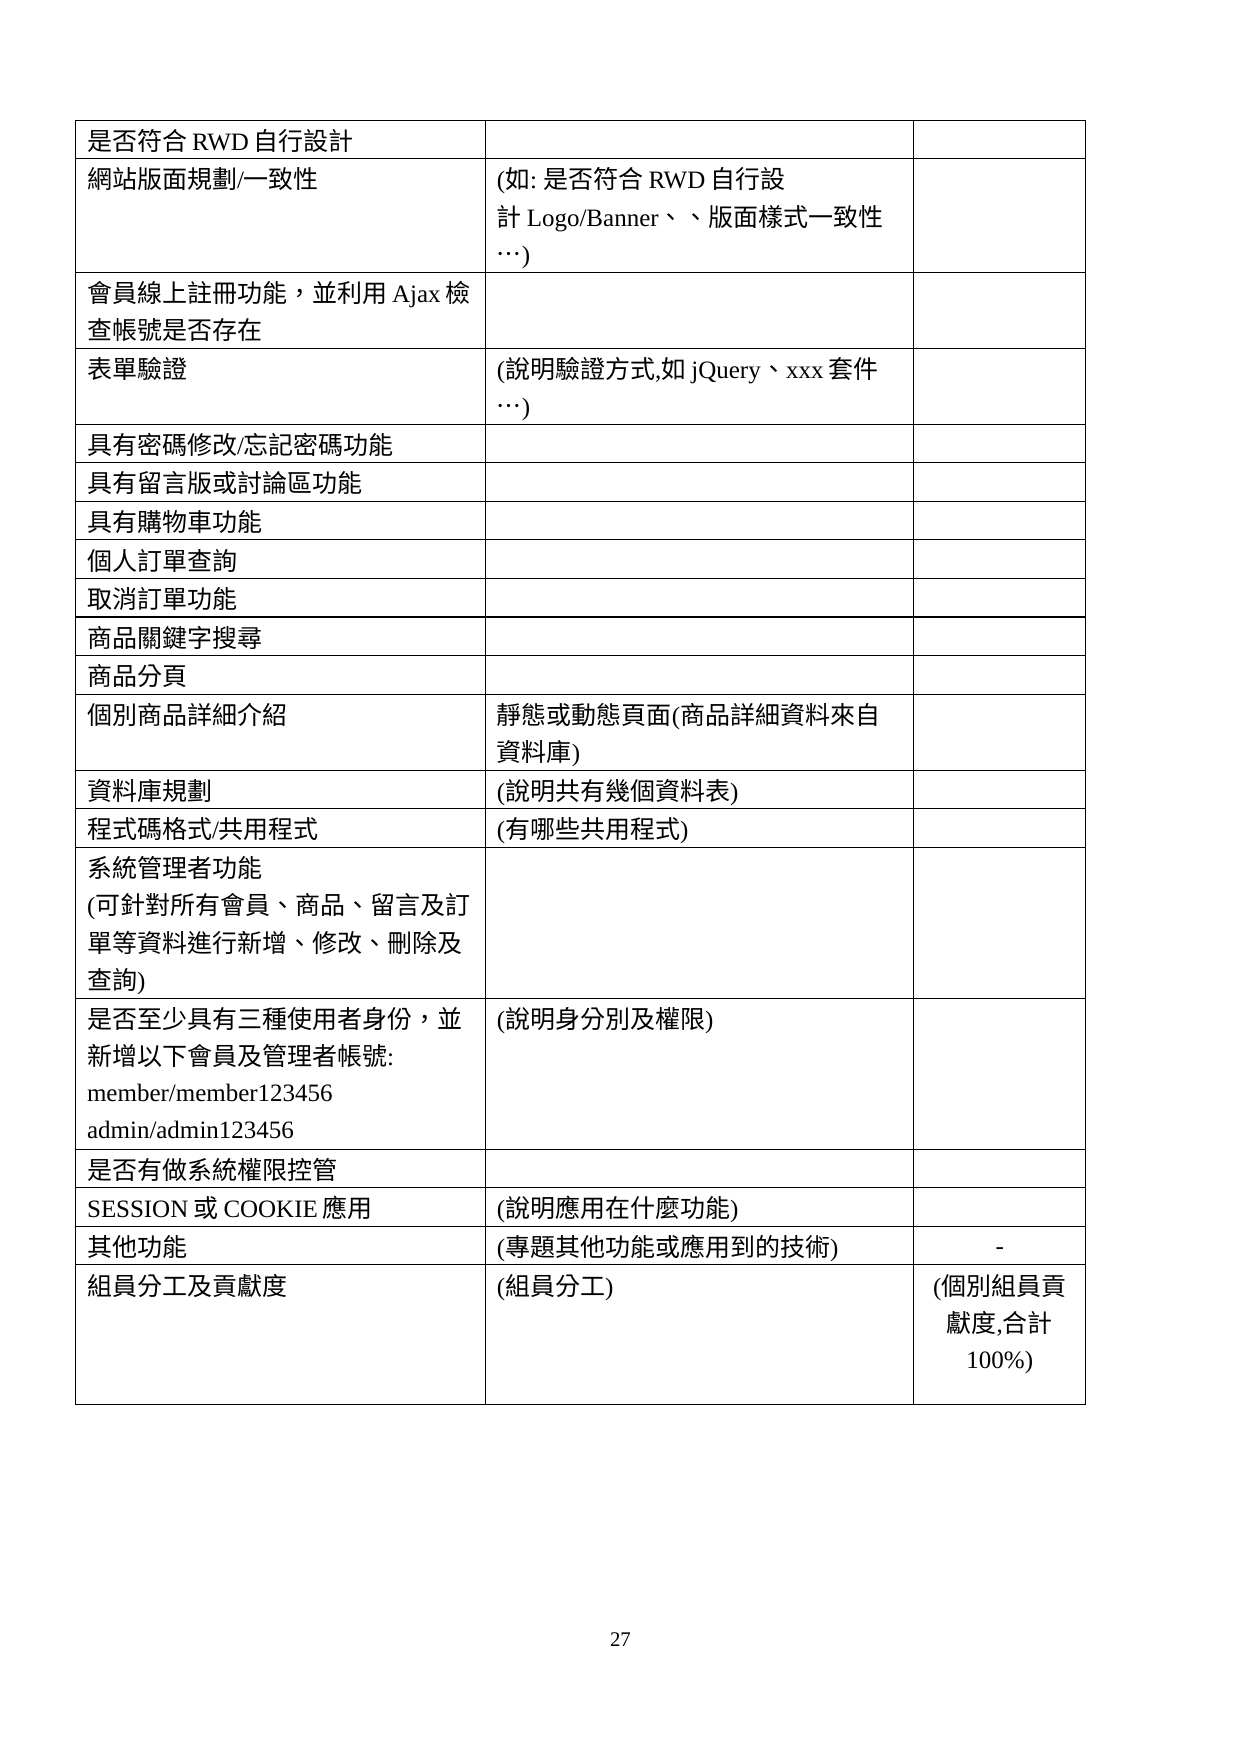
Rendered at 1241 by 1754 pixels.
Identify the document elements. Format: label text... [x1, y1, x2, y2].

table_cell [914, 999, 1085, 1149]
table_cell [486, 656, 913, 693]
table_cell 程式碼格式/共用程式 [76, 809, 485, 847]
table_cell [914, 502, 1085, 539]
table_cell SESSION或COOKIE應用 [76, 1188, 485, 1226]
table_cell (如: 是否符合RWD自行設計Logo/Banner、、版面樣式一致性…) [486, 159, 913, 272]
table_cell 靜態或動態頁面(商品詳細資料來自資料庫) [486, 695, 913, 769]
table_cell [486, 618, 913, 655]
table_cell - [914, 1227, 1085, 1264]
table_cell [914, 121, 1085, 158]
table_cell [914, 809, 1085, 847]
table_cell [486, 273, 913, 348]
table_cell 具有留言版或討論區功能 [76, 463, 485, 501]
table_cell [914, 540, 1085, 578]
table_cell [914, 848, 1085, 998]
table_cell 個別商品詳細介紹 [76, 695, 485, 769]
table_cell 組員分工及貢獻度 [76, 1265, 485, 1403]
table_cell 具有密碼修改/忘記密碼功能 [76, 425, 485, 462]
table_cell [914, 656, 1085, 693]
table_cell [914, 463, 1085, 501]
table_cell (說明應用在什麼功能) [486, 1188, 913, 1226]
table_cell 其他功能 [76, 1227, 485, 1264]
table_cell 具有購物車功能 [76, 502, 485, 539]
table_cell [486, 540, 913, 578]
table_cell [914, 1188, 1085, 1226]
table_cell [486, 463, 913, 501]
table_cell 取消訂單功能 [76, 579, 485, 616]
table_cell 商品分頁 [76, 656, 485, 693]
table_cell (說明共有幾個資料表) [486, 771, 913, 808]
table_cell 會員線上註冊功能，並利用Ajax檢查帳號是否存在 [76, 273, 485, 348]
table_cell [486, 848, 913, 998]
table_cell [914, 579, 1085, 616]
table_cell [914, 1150, 1085, 1187]
table_cell [486, 1150, 913, 1187]
table_cell [914, 695, 1085, 769]
table_cell (專題其他功能或應用到的技術) [486, 1227, 913, 1264]
table_cell (組員分工) [486, 1265, 913, 1403]
table_cell 是否有做系統權限控管 [76, 1150, 485, 1187]
table_cell (說明驗證方式,如jQuery、xxx套件…) [486, 349, 913, 424]
table_cell 商品關鍵字搜尋 [76, 618, 485, 655]
table_cell 資料庫規劃 [76, 771, 485, 808]
table_cell [914, 425, 1085, 462]
table_cell [914, 273, 1085, 348]
table_cell 系統管理者功能 (可針對所有會員、商品、留言及訂單等資料進行新增、修改、刪除及查詢) [76, 848, 485, 998]
table_cell [914, 349, 1085, 424]
table_cell [486, 502, 913, 539]
table_cell (個別組員貢獻度,合計100%) [914, 1265, 1085, 1403]
table_cell [486, 425, 913, 462]
table_cell 網站版面規劃/一致性 [76, 159, 485, 272]
table_cell [486, 579, 913, 616]
table_cell 個人訂單查詢 [76, 540, 485, 578]
table_cell 是否符合RWD自行設計 [76, 121, 485, 158]
table_cell 是否至少具有三種使用者身份，並新增以下會員及管理者帳號: member/member123456 admin/admin123456 [76, 999, 485, 1149]
table_cell (說明身分別及權限) [486, 999, 913, 1149]
table_cell [914, 771, 1085, 808]
table_cell [914, 618, 1085, 655]
table_cell [486, 121, 913, 158]
table_cell 表單驗證 [76, 349, 485, 424]
table_cell (有哪些共用程式) [486, 809, 913, 847]
table_cell [914, 159, 1085, 272]
